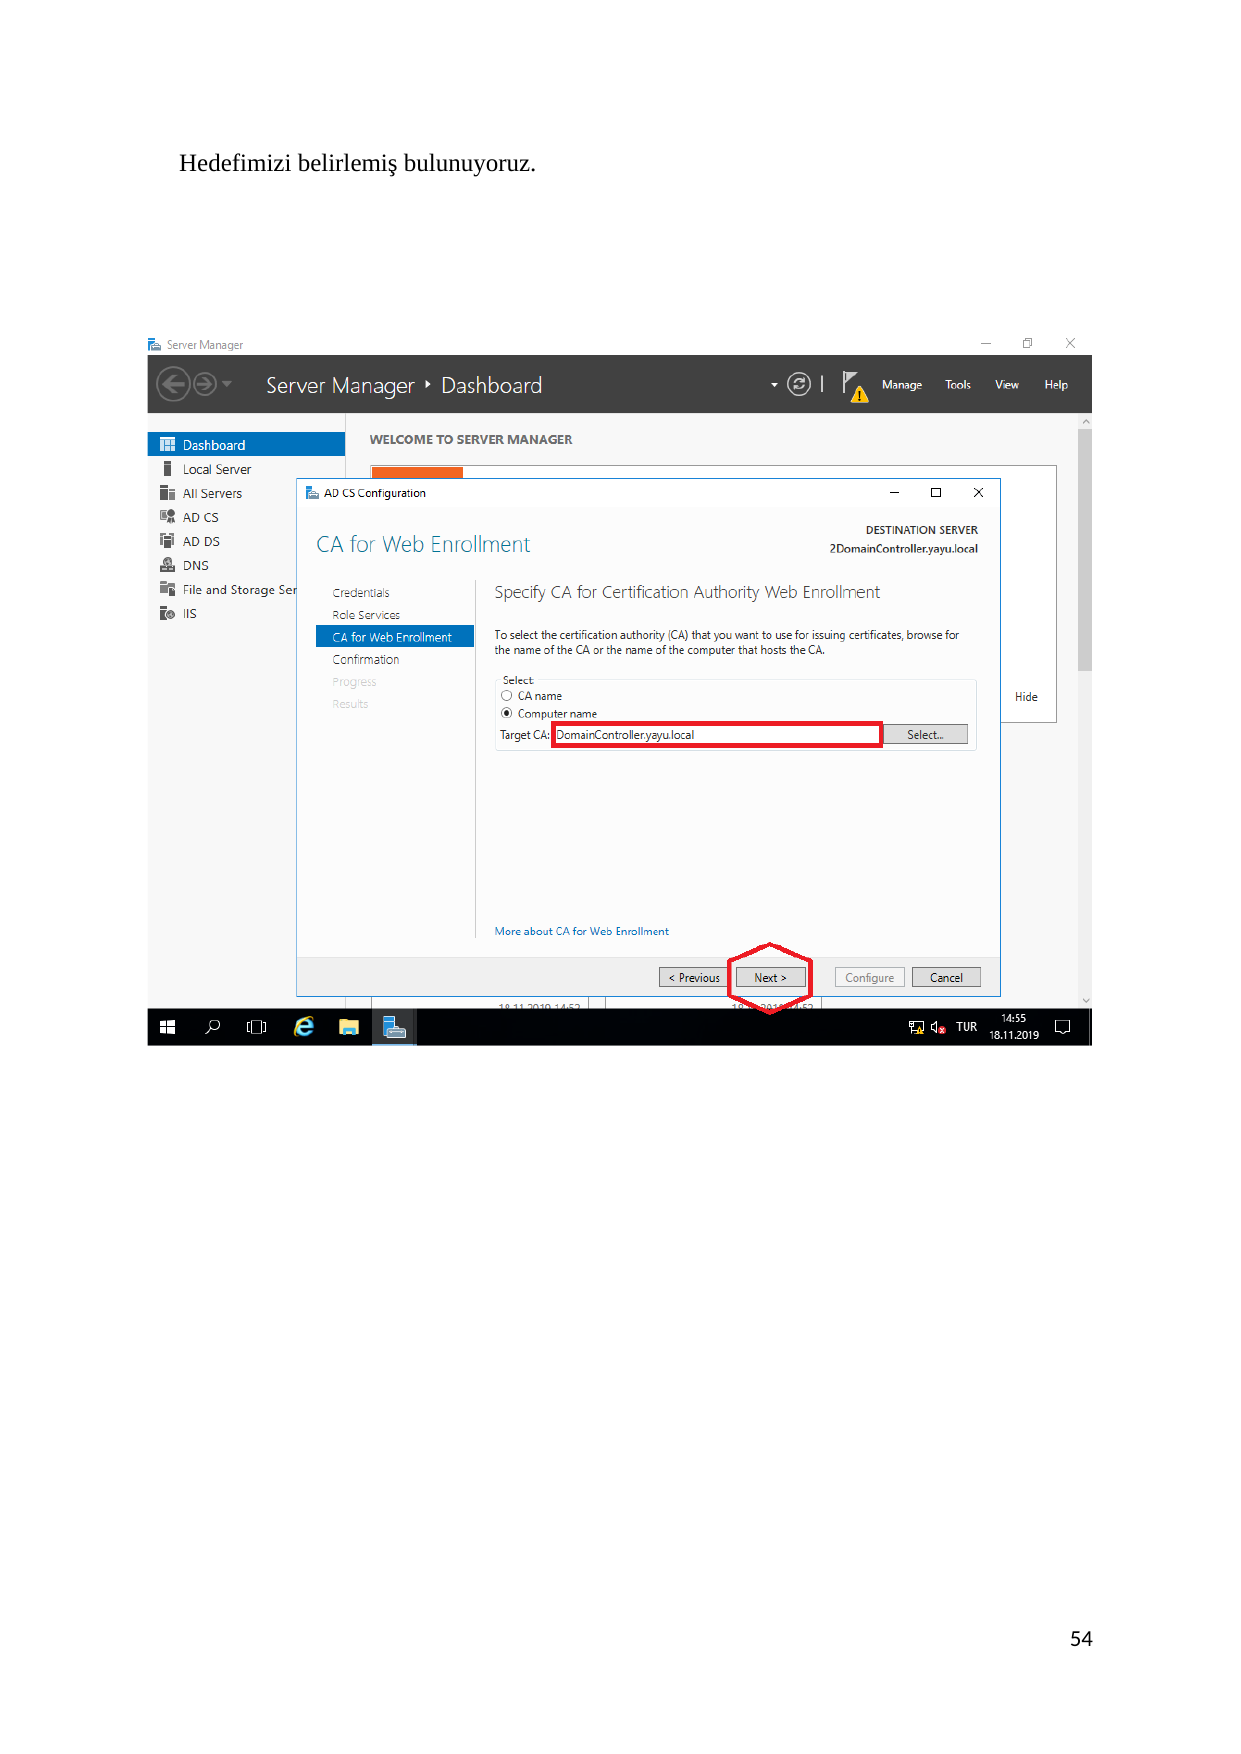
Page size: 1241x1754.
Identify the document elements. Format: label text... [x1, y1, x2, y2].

picture [147, 338, 1092, 1046]
text Hedefimizi belirlemiş bulunuyoruz. [148, 148, 1093, 176]
